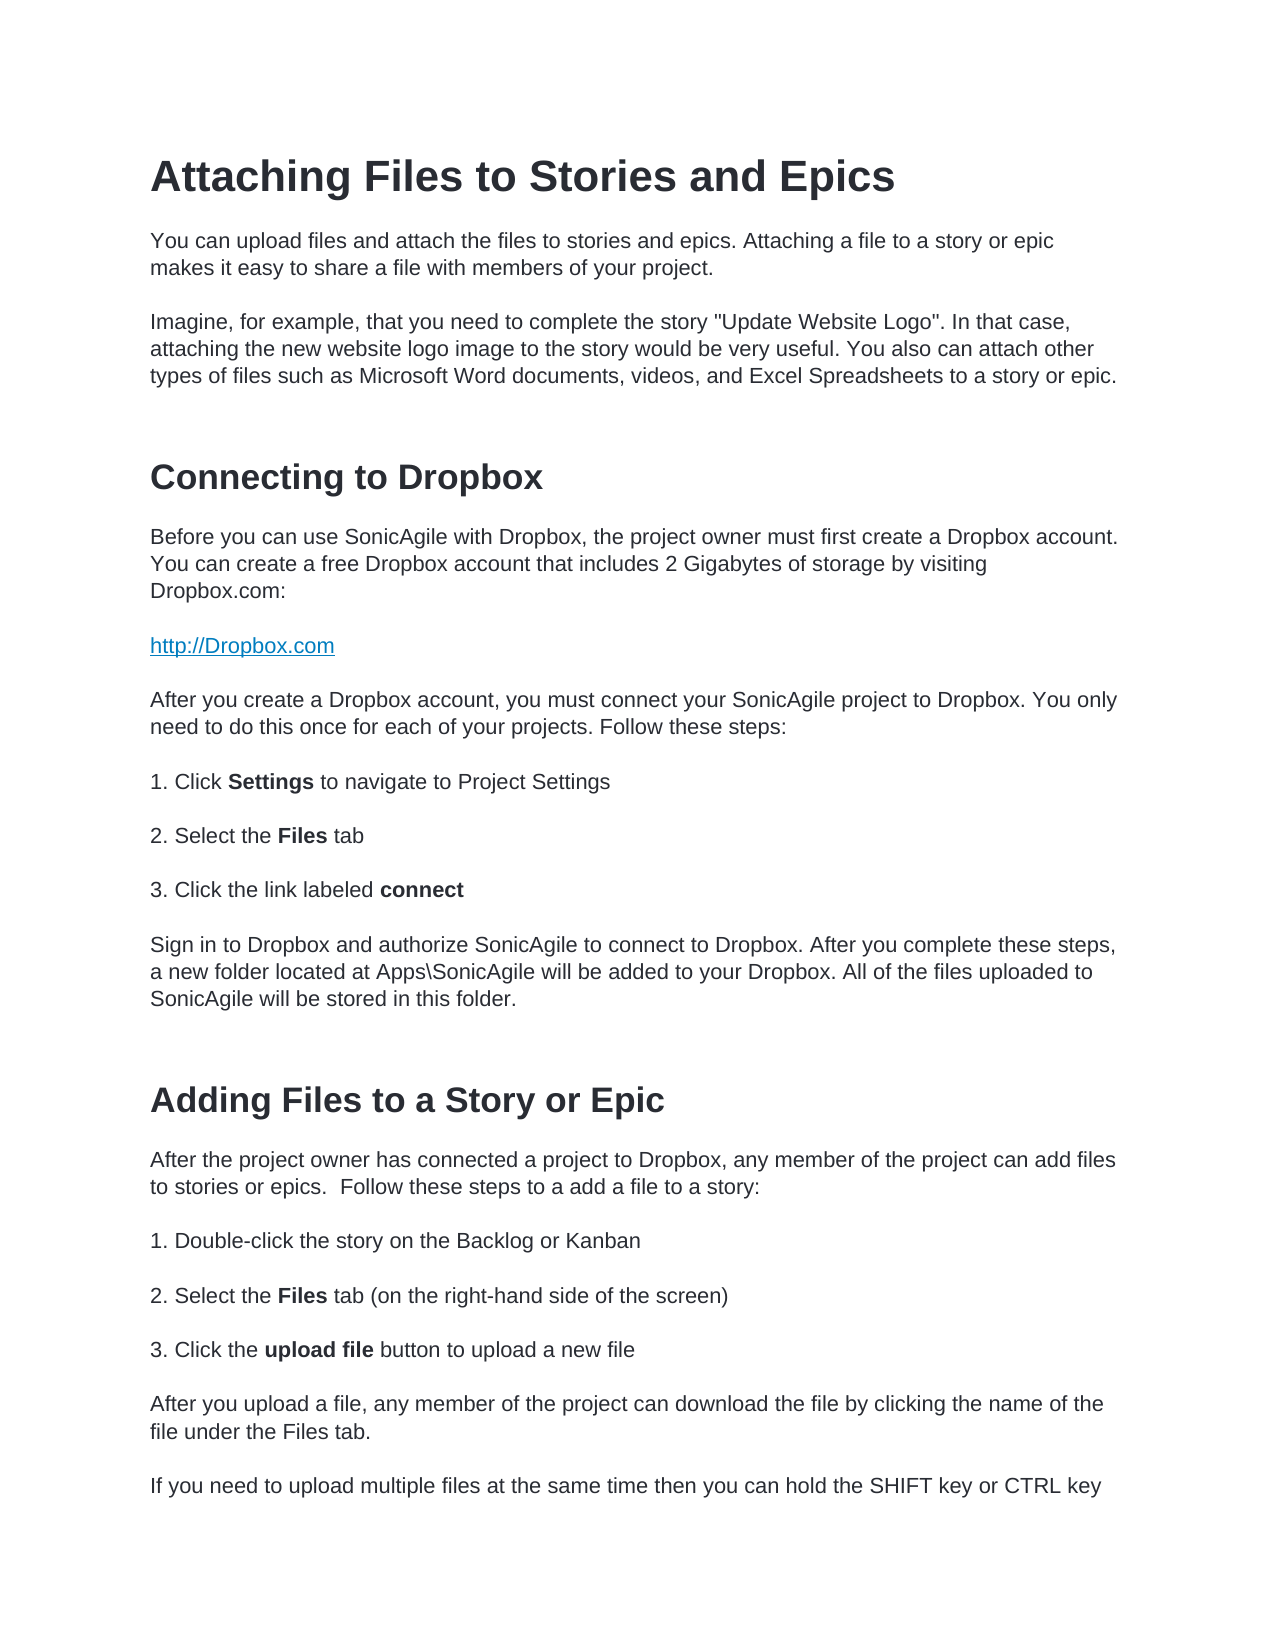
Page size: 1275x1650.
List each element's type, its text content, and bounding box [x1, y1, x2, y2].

text Before you can use SonicAgile with Dropbox, the project owner must first create a Dropbox account. You can create a free Dropbox account that includes 2 Gigabytes of storage by visiting Dropbox.com: http://Dropbox.com After you create a Dropbox account, you must connect your SonicAgile project to Dropbox. You only need to do this once for each of your projects. Follow these steps: 1. Click Settings to navigate to Project Settings 2. Select the Files tab 3. Click the link labeled connect Sign in to Dropbox and authorize SonicAgile to connect to Dropbox. After you complete these steps, a new folder located at Apps\SonicAgile will be added to your Dropbox. All of the files uploaded to SonicAgile will be stored in this folder. [150, 497, 1125, 1042]
subtitle Attaching Files to Stories and Epics [150, 150, 1125, 200]
subtitle Connecting to Dropbox [150, 456, 1125, 497]
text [150, 1119, 1125, 1498]
text You can upload files and attach the files to stories and epics. Attaching a file to a story or epic makes it easy to share a file with members of your project. Imagine, for example, that you need to complete the story "Update Website Logo". In that case, attaching the new website logo image to the story would be very useful. You also can attach other types of files such as Microsoft Word documents, videos, and Excel Spreadsheets to a story or epic. [150, 200, 1125, 419]
subtitle Adding Files to a Story or Epic [150, 1079, 1125, 1119]
